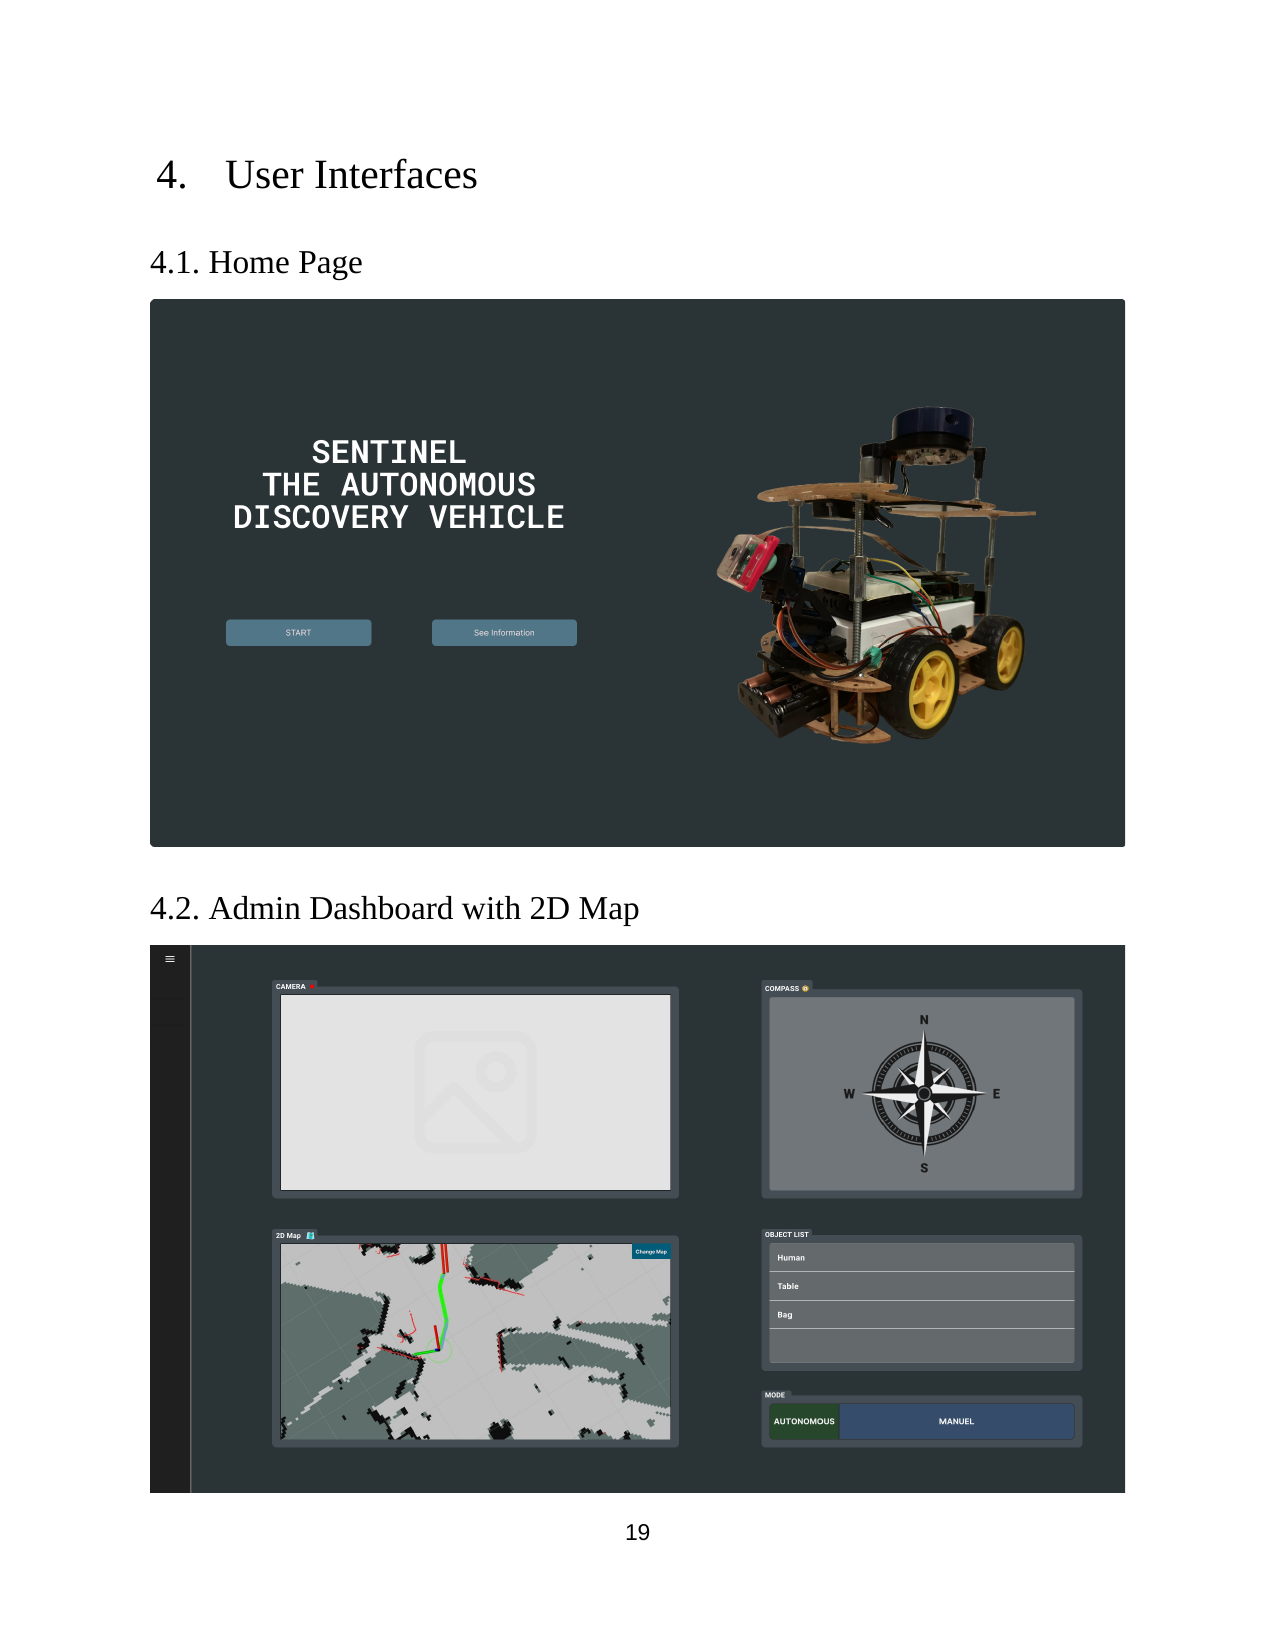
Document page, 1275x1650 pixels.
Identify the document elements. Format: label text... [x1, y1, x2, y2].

picture [150, 945, 1125, 1493]
subtitle 4.2. Admin Dashboard with 2D Map [150, 888, 1125, 927]
subtitle User Interfaces [187, 150, 1125, 198]
picture [150, 299, 1125, 847]
subtitle 4.1. Home Page [150, 243, 1125, 281]
